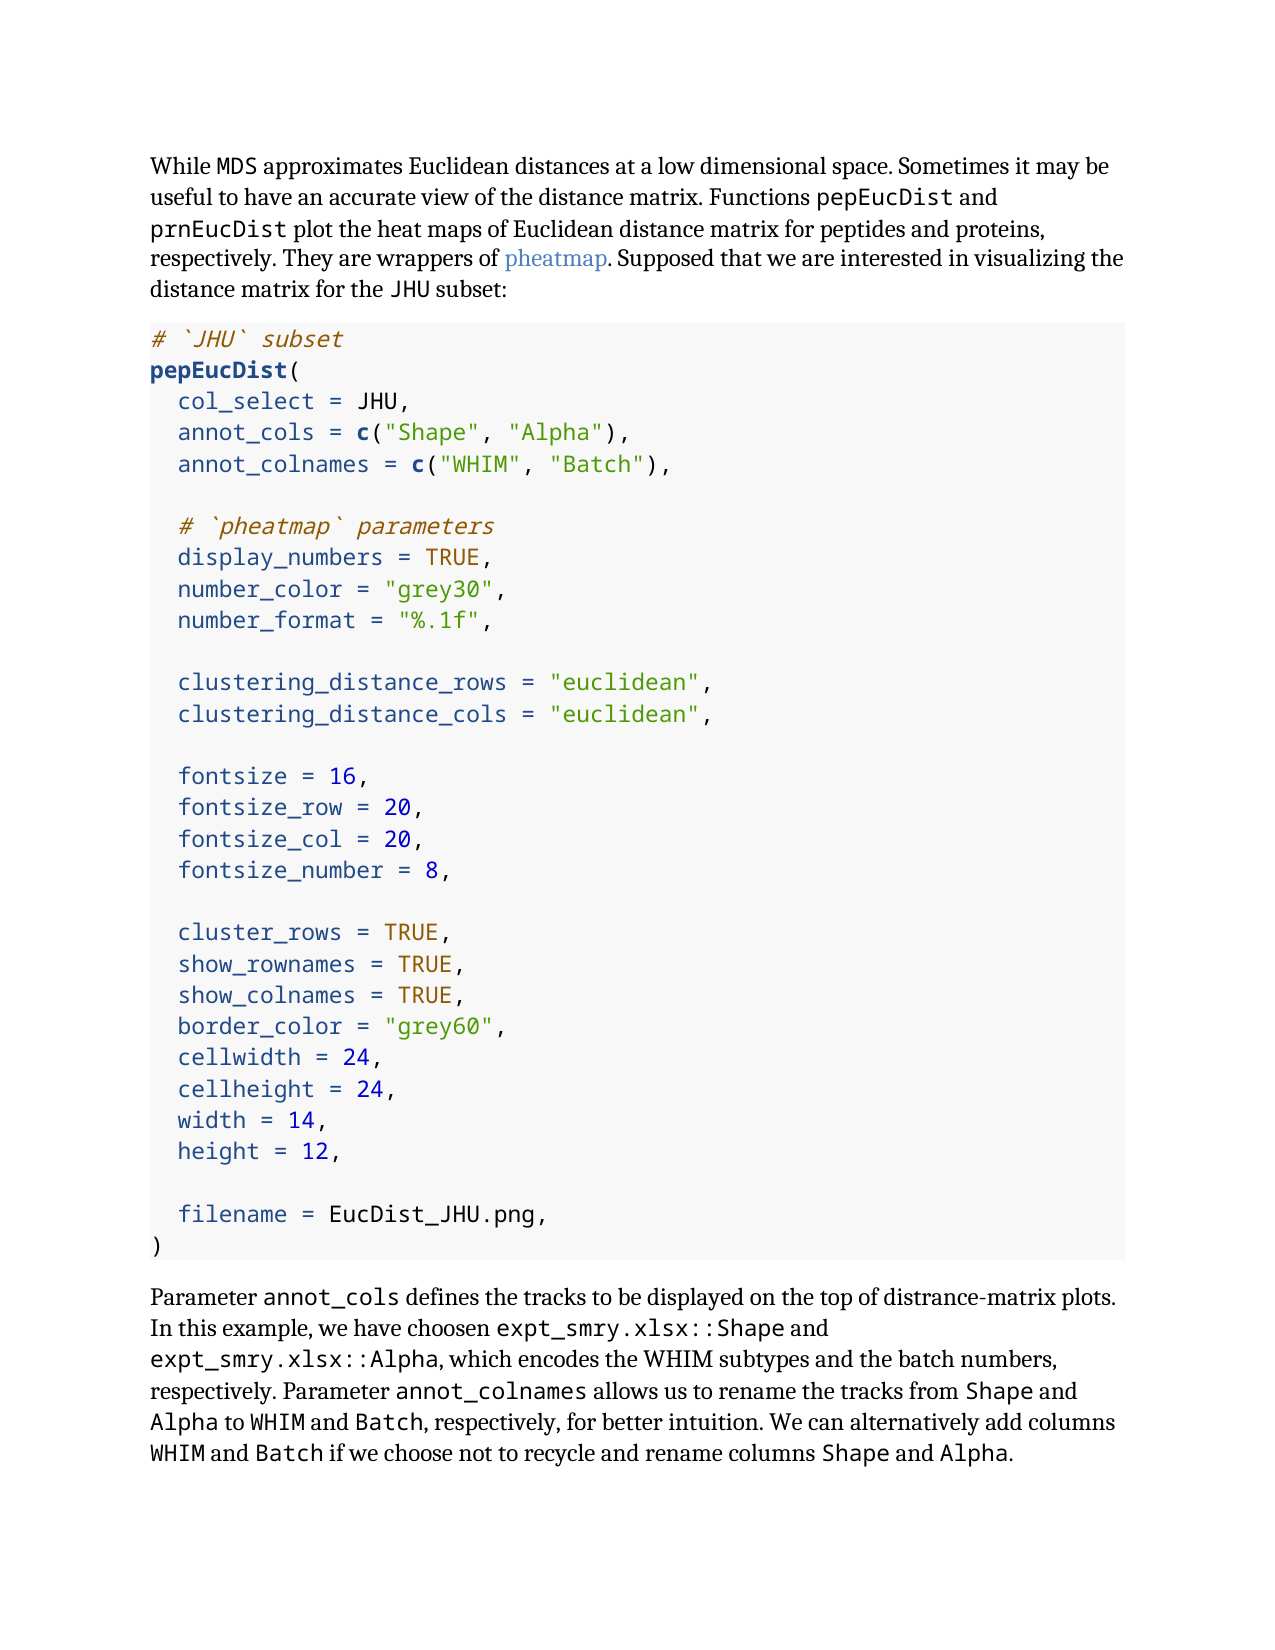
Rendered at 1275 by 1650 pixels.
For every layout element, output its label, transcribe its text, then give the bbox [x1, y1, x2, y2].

text Parameter annot_cols defines the tracks to be displayed on the top of distrance-matrix plots. In this example, we have choosen expt_smry.xlsx::Shape and expt_smry.xlsx::Alpha, which encodes the WHIM subtypes and the batch numbers, respectively. Parameter annot_colnames allows us to rename the tracks from Shape and Alpha to WHIM and Batch, respectively, for better intuition. We can alternatively add columns WHIM and Batch if we choose not to recycle and rename columns Shape and Alpha. [150, 1281, 1125, 1468]
text While MDS approximates Euclidean distances at a low dimensional space. Sometimes it may be useful to have an accurate view of the distance matrix. Functions pepEucDist and prnEucDist plot the heat maps of Euclidean distance matrix for peptides and proteins, respectively. They are wrappers of pheatmap. Supposed that we are interested in visualizing the distance matrix for the JHU subset: [150, 150, 1125, 304]
text # `JHU` subset pepEucDist( col_select = JHU, annot_cols = c("Shape", "Alpha"), annot_colnames = c("WHIM", "Batch"), # `pheatmap` parameters display_numbers = TRUE, number_color = "grey30", number_format = "%.1f", clustering_distance_rows = "euclidean", clustering_distance_cols = "euclidean", fontsize = 16, fontsize_row = 20, fontsize_col = 20, fontsize_number = 8, cluster_rows = TRUE, show_rownames = TRUE, show_colnames = TRUE, border_color = "grey60", cellwidth = 24, cellheight = 24, width = 14, height = 12, filename = EucDist_JHU.png, ) [150, 322, 1125, 1260]
